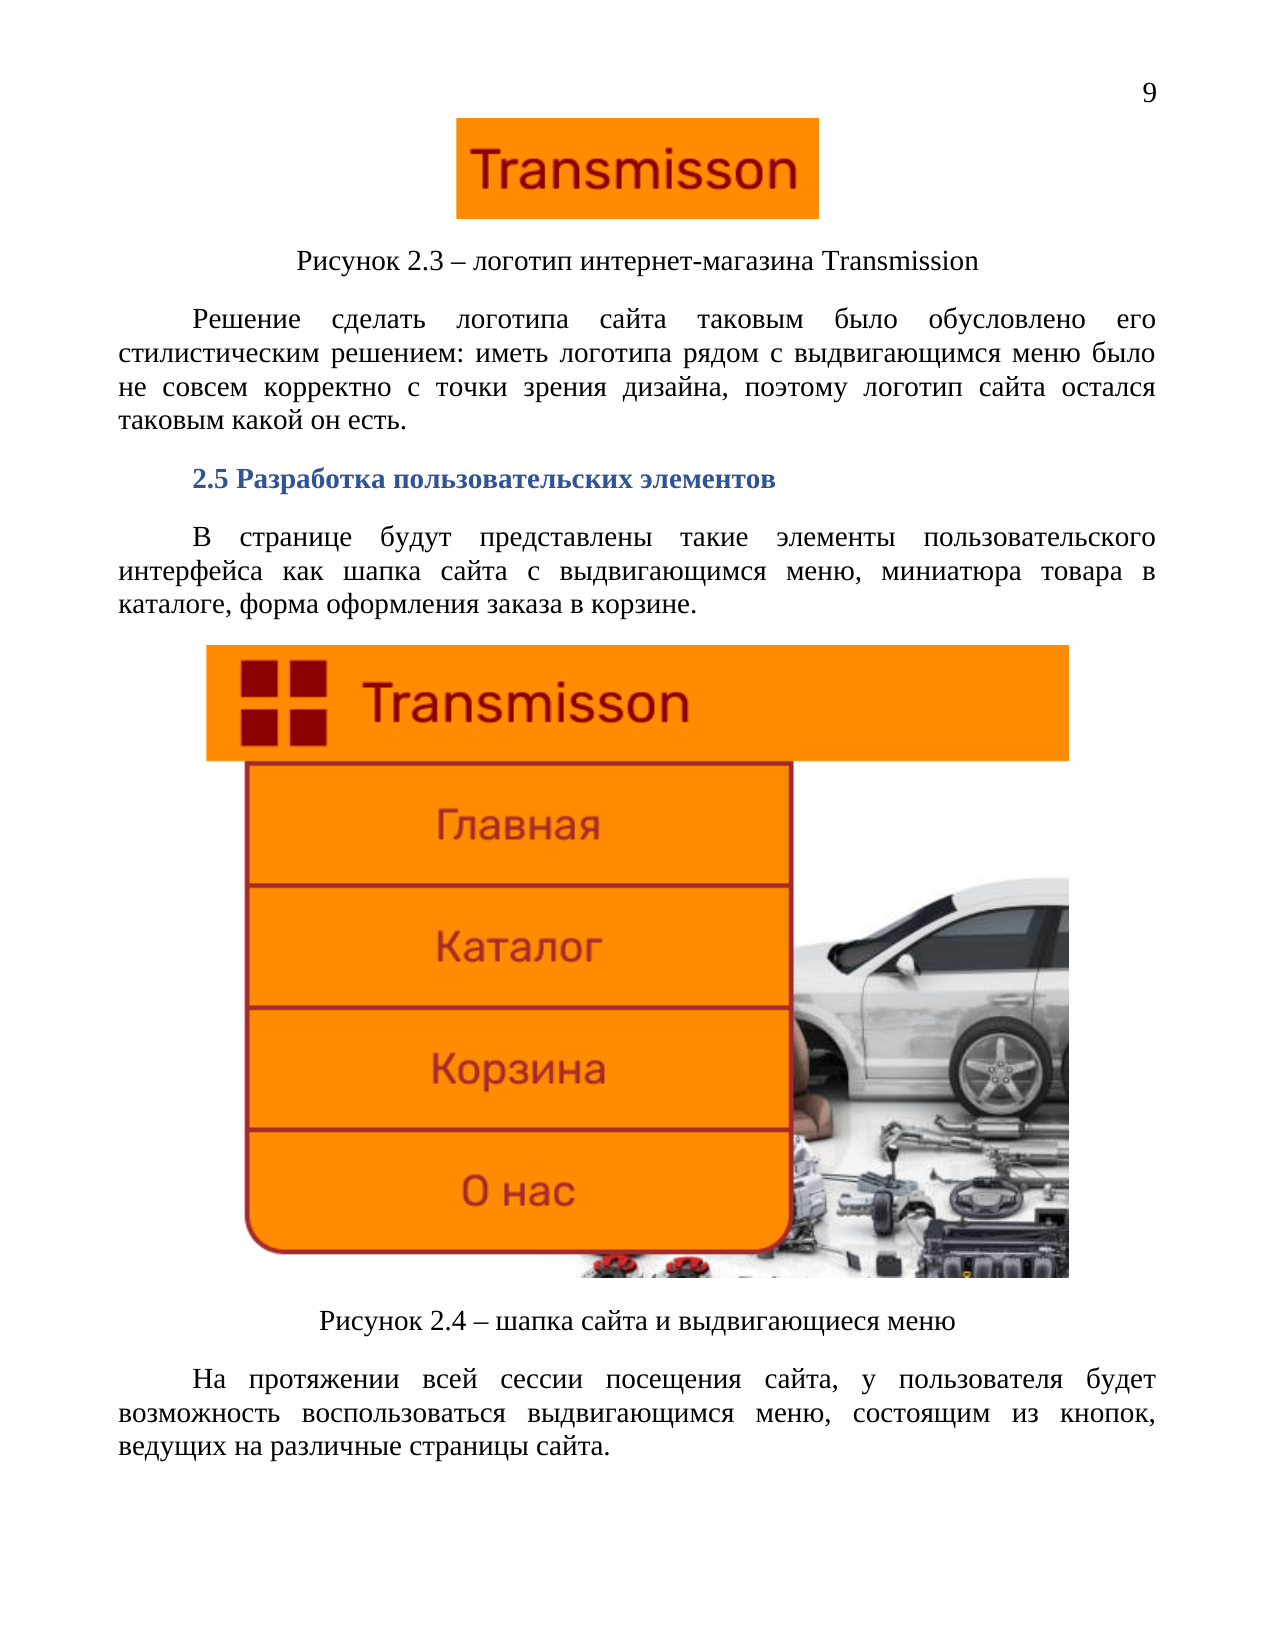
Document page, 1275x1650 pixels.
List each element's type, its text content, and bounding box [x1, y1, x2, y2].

text В странице будут представлены такие элементы пользовательского интерфейса как шапка сайта с выдвигающимся меню, миниатюра товара в каталоге, форма оформления заказа в корзине. [118, 519, 1157, 620]
text Рисунок 2.3 – логотип интернет-магазина Transmission [118, 243, 1157, 277]
text Рисунок 2.4 – шапка сайта и выдвигающиеся меню [118, 1303, 1157, 1336]
picture [206, 645, 1069, 1278]
picture [456, 118, 819, 219]
text На протяжении всей сессии посещения сайта, у пользователя будет возможность воспользоваться выдвигающимся меню, состоящим из кнопок, ведущих на различные страницы сайта. [118, 1361, 1157, 1462]
text 2.5 Разработка пользовательских элементов [192, 461, 1157, 494]
text Решение сделать логотипа сайта таковым было обусловлено его стилистическим решением: иметь логотипа рядом с выдвигающимся меню было не совсем корректно с точки зрения дизайна, поэтому логотип сайта остался таковым какой он есть. [118, 302, 1157, 436]
